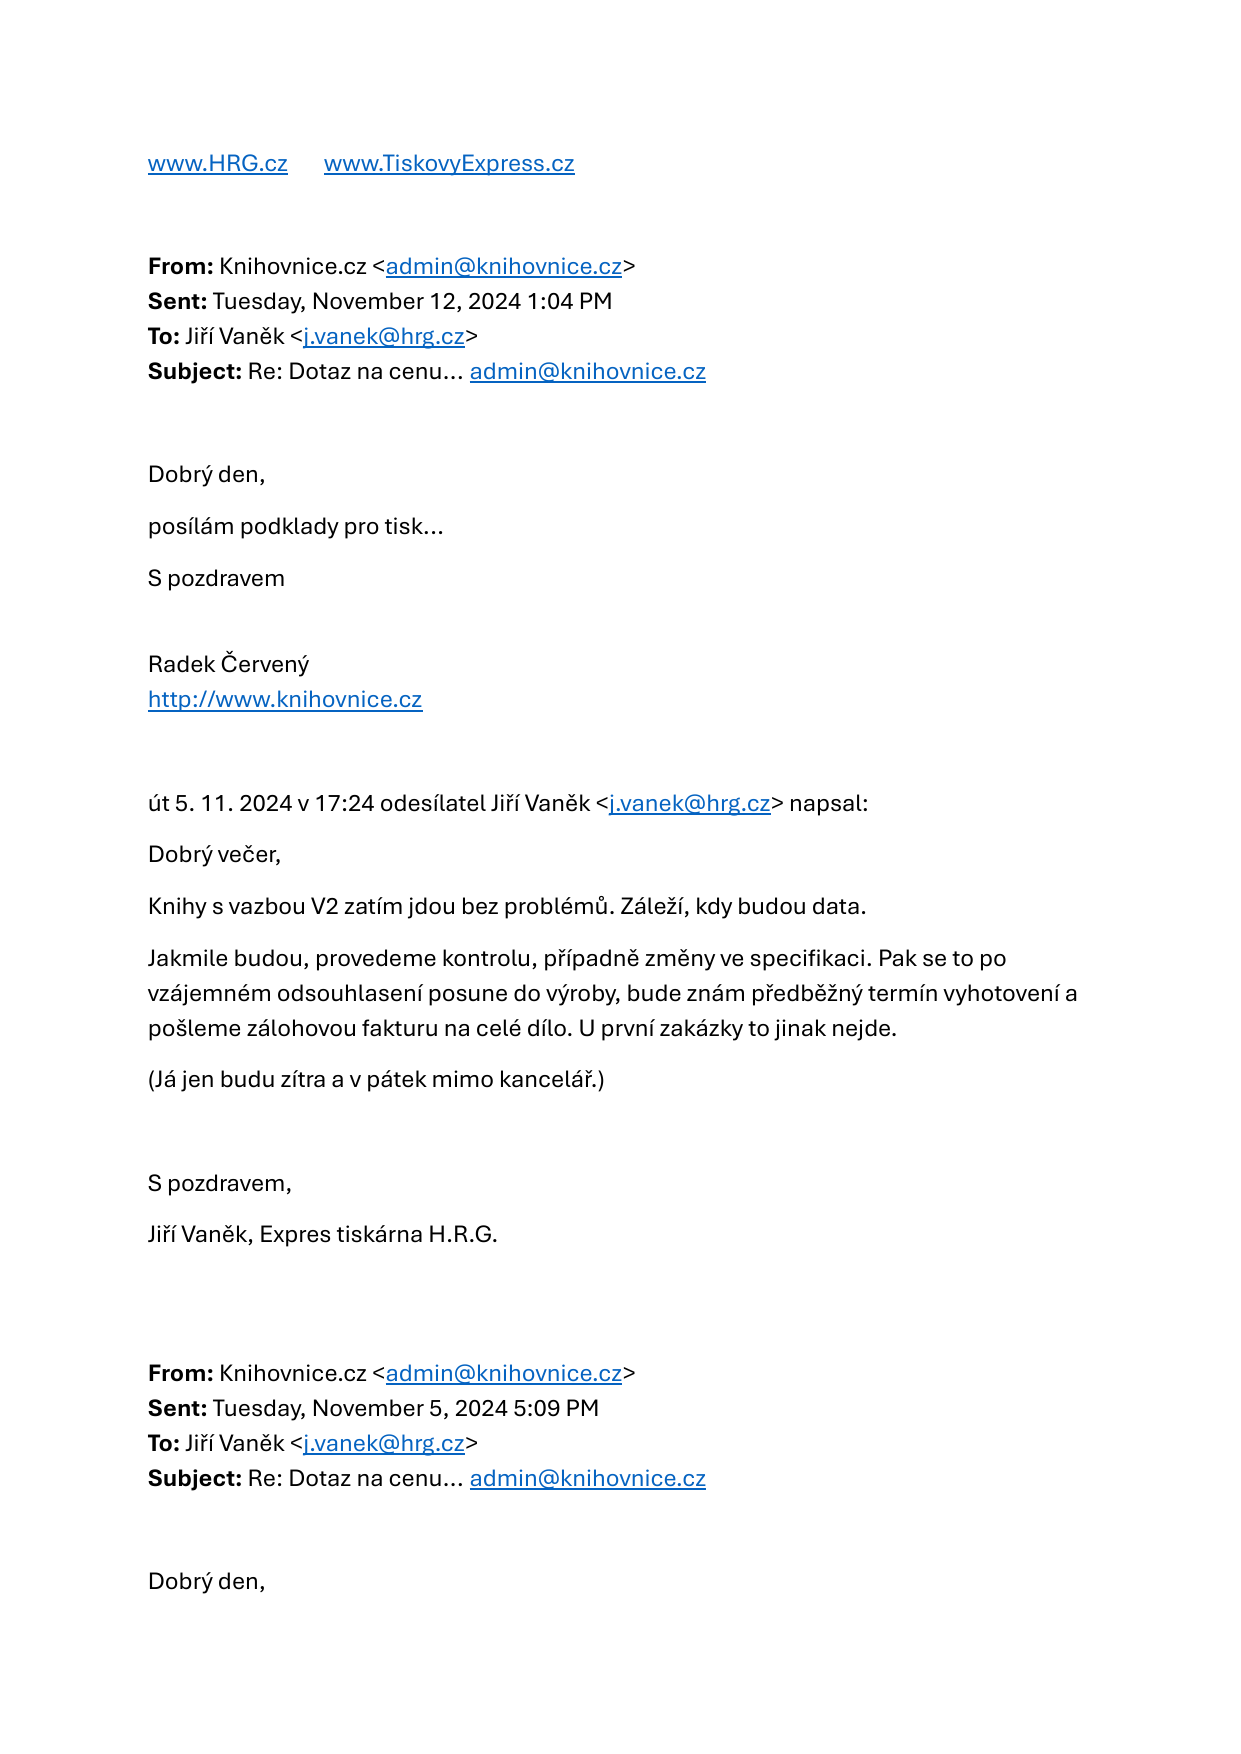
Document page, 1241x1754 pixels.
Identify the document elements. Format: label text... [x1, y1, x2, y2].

text S pozdravem, [148, 1168, 1093, 1198]
text (Já jen budu zítra a v pátek mimo kancelář.) [148, 1064, 1093, 1095]
text Jiří Vaněk, Expres tiskárna H.R.G. [148, 1219, 1093, 1285]
text From: Knihovnice.cz <admin@knihovnice.cz> Sent: Tuesday, November 12, 2024 1:04 PM To: Jiří Vaněk <j.vanek@hrg.cz> Subject: Re: Dotaz na cenu... admin@knihovnice.cz [148, 251, 1093, 386]
text Knihy s vazbou V2 zatím jdou bez problémů. Záleží, kdy budou data. [148, 891, 1093, 921]
text www.HRG.cz www.TiskovyExpress.cz [148, 148, 1093, 178]
text Dobrý den, [148, 1566, 1093, 1596]
text Jakmile budou, provedeme kontrolu, případně změny ve specifikaci. Pak se to po vzájemném odsouhlasení posune do výroby, bude znám předběžný termín vyhotovení a pošleme zálohovou fakturu na celé dílo. U první zakázky to jinak nejde. [148, 943, 1093, 1043]
text Dobrý den, [148, 459, 1093, 490]
text S pozdravem [148, 563, 1093, 628]
text From: Knihovnice.cz <admin@knihovnice.cz> Sent: Tuesday, November 5, 2024 5:09 PM To: Jiří Vaněk <j.vanek@hrg.cz> Subject: Re: Dotaz na cenu... admin@knihovnice.cz [148, 1358, 1093, 1493]
text Radek Červený http://www.knihovnice.cz [148, 649, 1093, 715]
text út 5. 11. 2024 v 17:24 odesílatel Jiří Vaněk <j.vanek@hrg.cz> napsal: [148, 788, 1093, 818]
text Dobrý večer, [148, 839, 1093, 870]
text posílám podklady pro tisk... [148, 511, 1093, 541]
